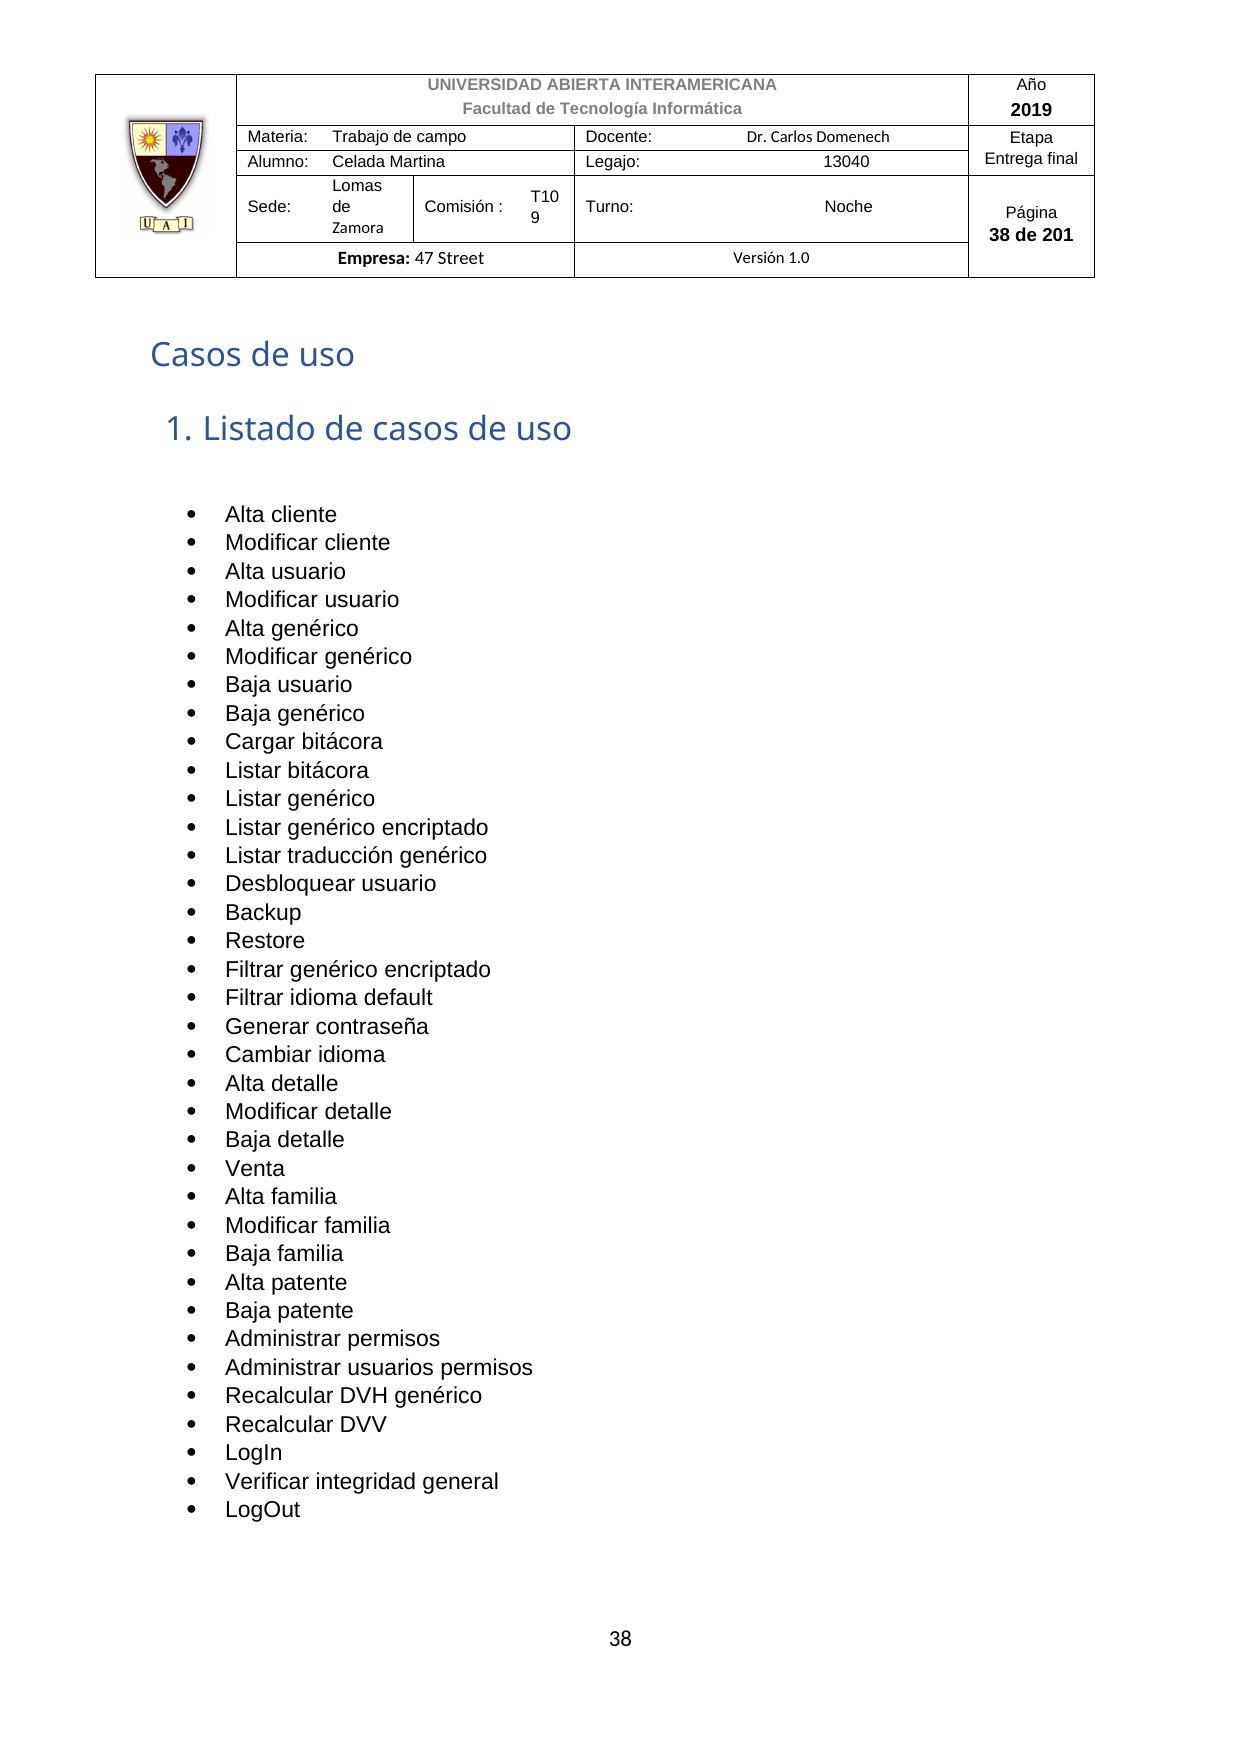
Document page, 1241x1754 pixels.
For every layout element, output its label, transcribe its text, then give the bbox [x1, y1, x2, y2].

list Modificar detalle [187, 1098, 1090, 1124]
list Venta [187, 1155, 1090, 1181]
list Alta genérico [187, 614, 1090, 641]
list LogOut [187, 1496, 1090, 1522]
list Baja familia [187, 1240, 1090, 1266]
list Generar contraseña [187, 1013, 1090, 1039]
list Modificar genérico [187, 643, 1090, 669]
list LogIn [187, 1439, 1090, 1466]
list Alta familia [187, 1183, 1090, 1209]
list Baja genérico [187, 700, 1090, 726]
list Listar genérico [187, 785, 1090, 811]
list Restore [187, 927, 1090, 954]
picture [120, 111, 212, 237]
list Baja detalle [187, 1126, 1090, 1153]
list Listar traducción genérico [187, 842, 1090, 868]
list Modificar cliente [187, 529, 1090, 556]
list Modificar familia [187, 1212, 1090, 1238]
subtitle Casos de uso [150, 331, 1090, 376]
list Desbloquear usuario [187, 870, 1090, 897]
list Cargar bitácora [187, 728, 1090, 754]
list Cambiar idioma [187, 1041, 1090, 1067]
list Backup [187, 899, 1090, 925]
list Filtrar genérico encriptado [187, 956, 1090, 982]
list Alta usuario [187, 558, 1090, 584]
list Recalcular DVH genérico [187, 1382, 1090, 1409]
list Administrar usuarios permisos [187, 1354, 1090, 1380]
subtitle Listado de casos de uso [165, 405, 1090, 450]
list Alta detalle [187, 1069, 1090, 1096]
list Recalcular DVV [187, 1411, 1090, 1437]
list Baja patente [187, 1297, 1090, 1323]
list Filtrar idioma default [187, 984, 1090, 1011]
list Alta cliente [187, 501, 1090, 527]
list Listar bitácora [187, 757, 1090, 783]
list Verificar integridad general [187, 1468, 1090, 1494]
list Modificar usuario [187, 586, 1090, 612]
list Baja usuario [187, 671, 1090, 698]
list Listar genérico encriptado [187, 813, 1090, 840]
list Administrar permisos [187, 1325, 1090, 1352]
list Alta patente [187, 1268, 1090, 1295]
